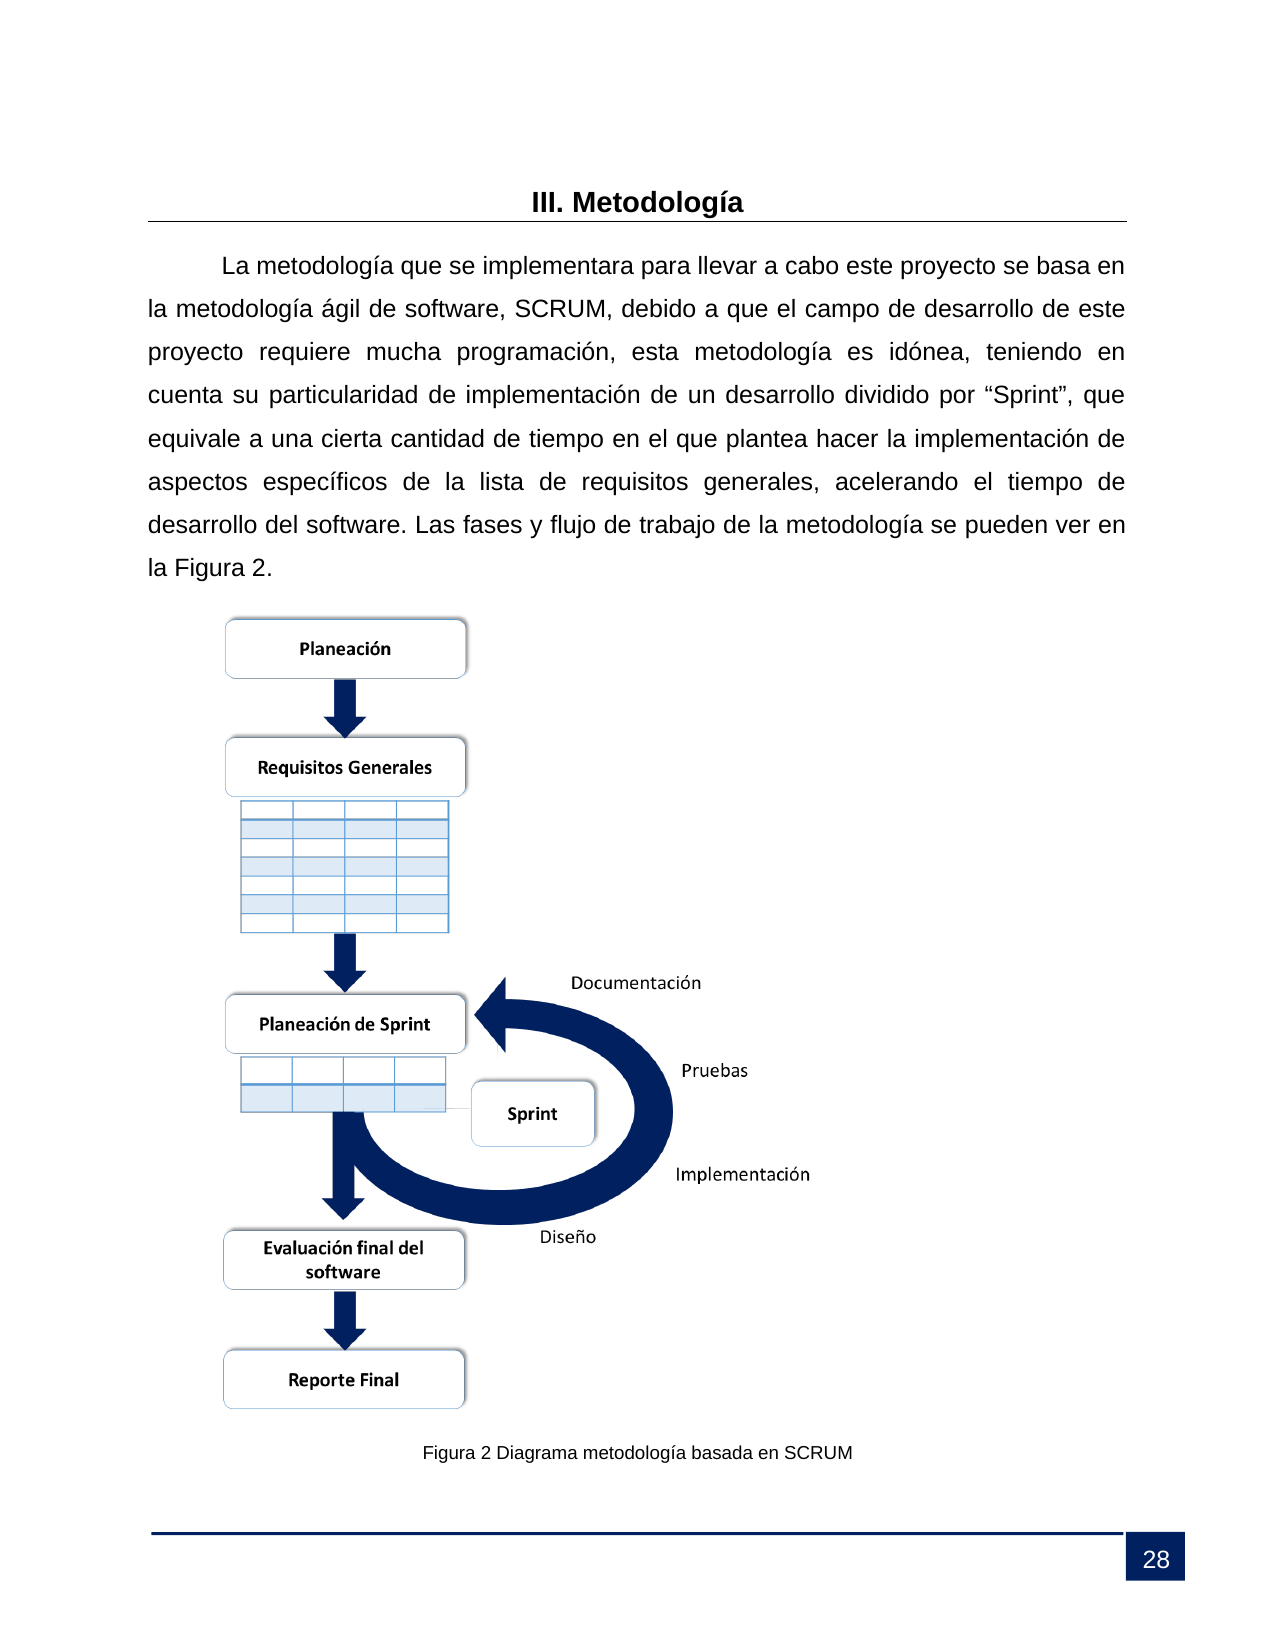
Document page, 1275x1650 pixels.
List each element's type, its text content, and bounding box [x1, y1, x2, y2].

text Figura 2 Diagrama metodología basada en SCRUM [148, 1442, 1127, 1463]
text La metodología que se implementara para llevar a cabo este proyecto se basa en la metodología ágil de software, SCRUM, debido a que el campo de desarrollo de este proyecto requiere mucha programación, esta metodología es idónea, teniendo en cuenta su particularidad de implementación de un desarrollo dividido por “Sprint”, que equivale a una cierta cantidad de tiempo en el que plantea hacer la implementación de aspectos específicos de la lista de requisitos generales, acelerando el tiempo de desarrollo del software. Las fases y flujo de trabajo de la metodología se pueden ver en la Figura 2. [148, 251, 1127, 582]
subtitle III. Metodología [148, 185, 1127, 221]
picture [221, 612, 845, 1411]
